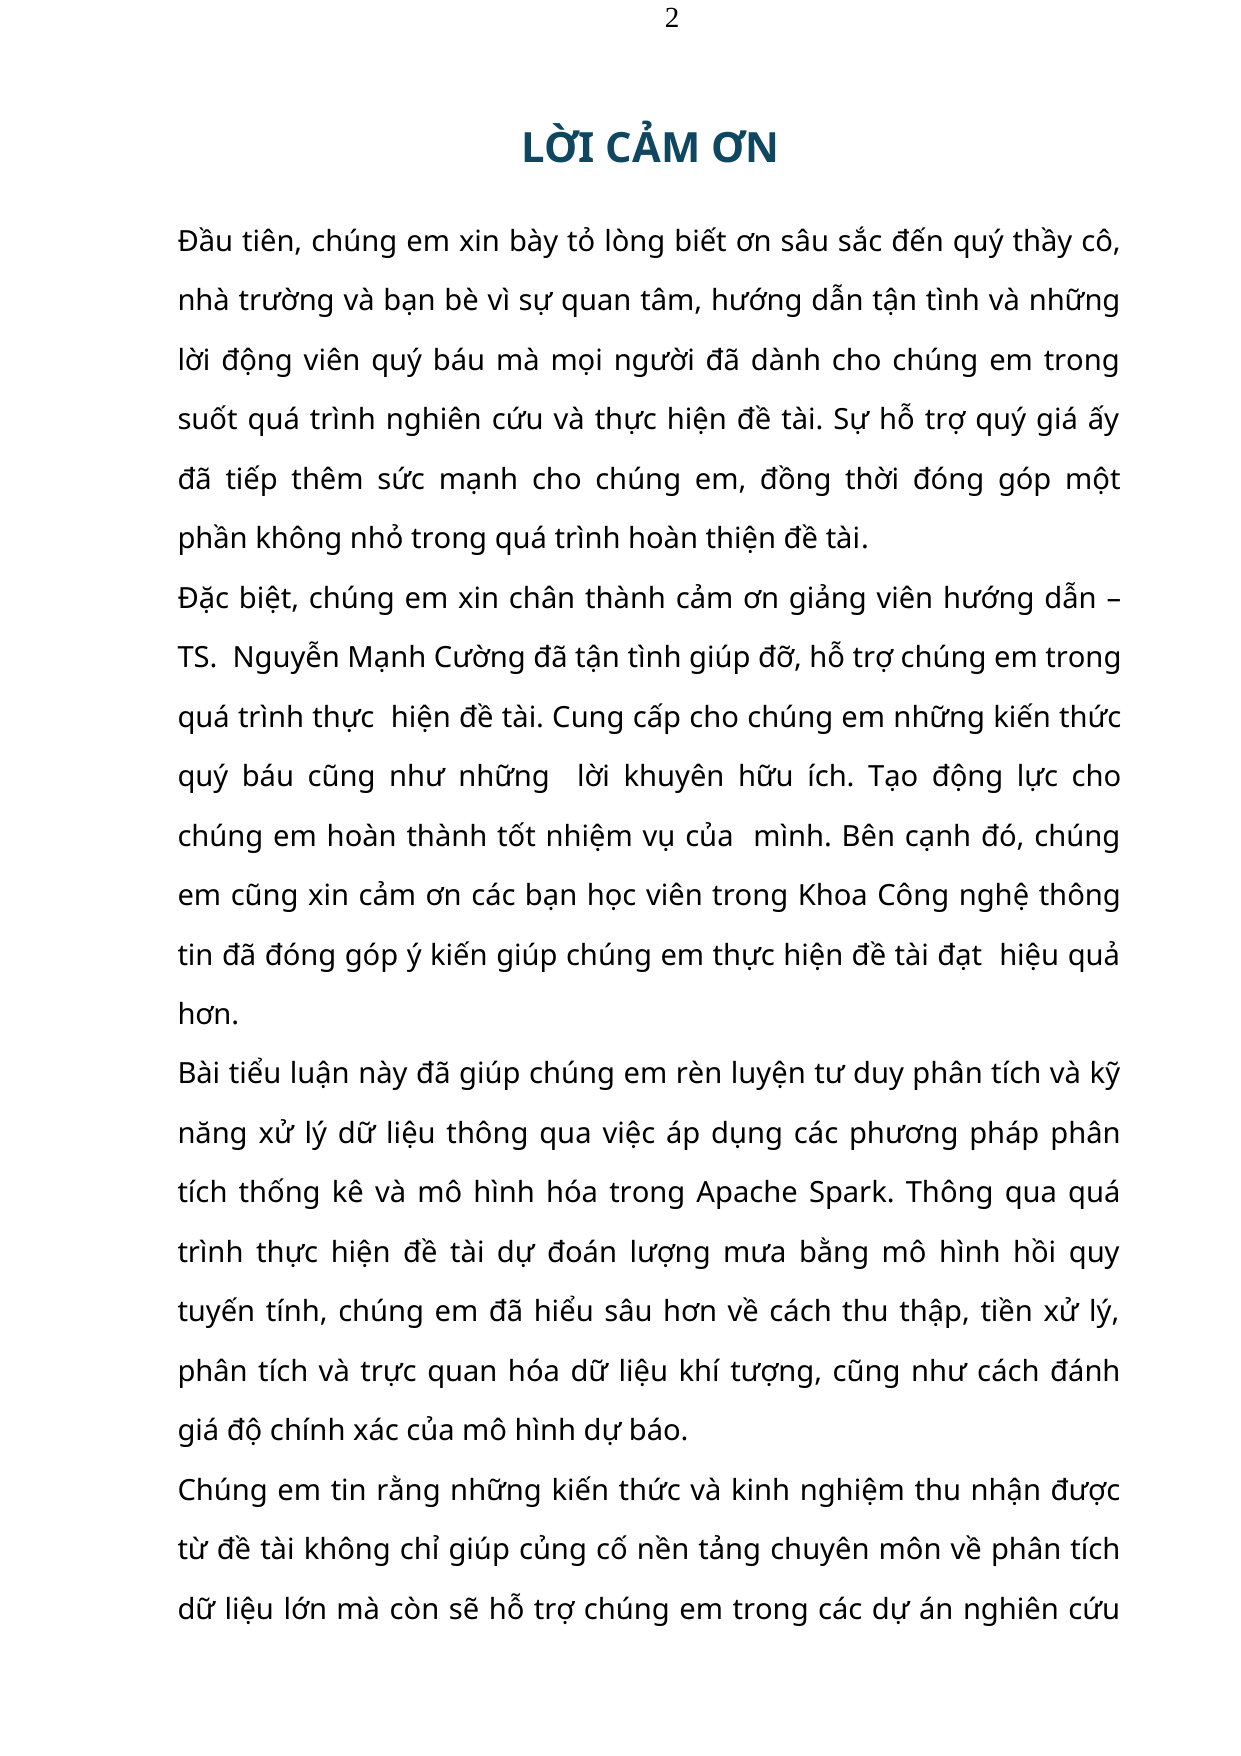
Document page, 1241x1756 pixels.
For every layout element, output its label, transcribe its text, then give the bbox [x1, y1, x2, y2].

text Đầu tiên, chúng em xin bày tỏ lòng biết ơn sâu sắc đến quý thầy cô, nhà trường và bạn bè vì sự quan tâm, hướng dẫn tận tình và những lời động viên quý báu mà mọi người đã dành cho chúng em trong suốt quá trình nghiên cứu và thực hiện đề tài. Sự hỗ trợ quý giá ấy đã tiếp thêm sức mạnh cho chúng em, đồng thời đóng góp một phần không nhỏ trong quá trình hoàn thiện đề tài. [177, 220, 1122, 557]
subtitle LỜI CẢM ƠN [162, 118, 1138, 175]
text Đặc biệt, chúng em xin chân thành cảm ơn giảng viên hướng dẫn – TS. Nguyễn Mạnh Cường đã tận tình giúp đỡ, hỗ trợ chúng em trong quá trình thực hiện đề tài. Cung cấp cho chúng em những kiến thức quý báu cũng như những lời khuyên hữu ích. Tạo động lực cho chúng em hoàn thành tốt nhiệm vụ của mình. Bên cạnh đó, chúng em cũng xin cảm ơn các bạn học viên trong Khoa Công nghệ thông tin đã đóng góp ý kiến giúp chúng em thực hiện đề tài đạt hiệu quả hơn. [177, 577, 1122, 1033]
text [177, 1469, 1122, 1628]
text Bài tiểu luận này đã giúp chúng em rèn luyện tư duy phân tích và kỹ năng xử lý dữ liệu thông qua việc áp dụng các phương pháp phân tích thống kê và mô hình hóa trong Apache Spark. Thông qua quá trình thực hiện đề tài dự đoán lượng mưa bằng mô hình hồi quy tuyến tính, chúng em đã hiểu sâu hơn về cách thu thập, tiền xử lý, phân tích và trực quan hóa dữ liệu khí tượng, cũng như cách đánh giá độ chính xác của mô hình dự báo. [177, 1053, 1122, 1449]
